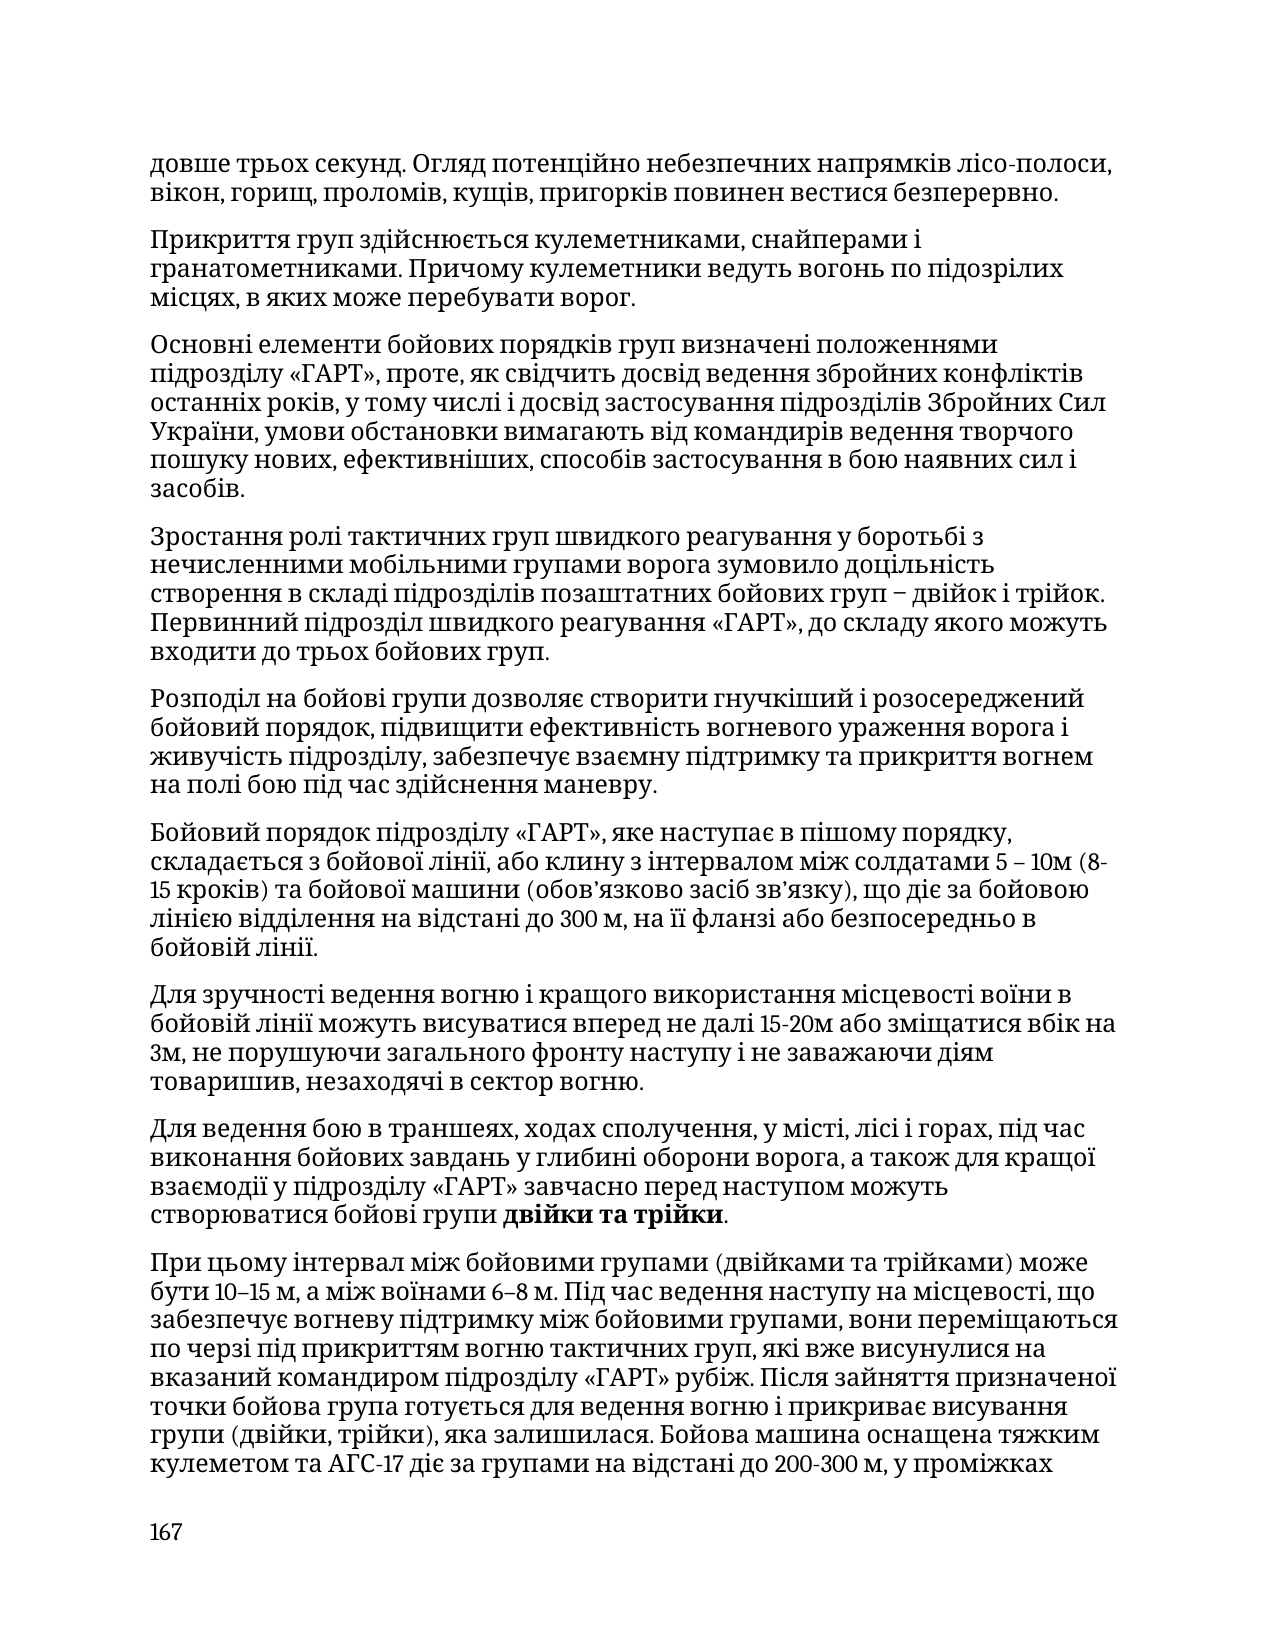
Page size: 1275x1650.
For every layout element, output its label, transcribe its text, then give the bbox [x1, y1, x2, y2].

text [150, 150, 1125, 207]
text Для ведення бою в траншеях, ходах сполучення, у місті, лісі і горах, під час виконання бойових завдань у глибині оборони ворога, а також для кращої взаємодії у підрозділу «ГАРТ» завчасно перед наступом можуть створюватися бойові групи двійки та трійки. [150, 1115, 1125, 1230]
text Розподіл на бойові групи дозволяє створити гнучкіший і розосереджений бойовий порядок, підвищити ефективність вогневого ураження ворога і живучість підрозділу, забезпечує взаємну підтримку та прикриття вогнем на полі бою під час здійснення маневру. [150, 685, 1125, 800]
text Основні елементи бойових порядків груп визначені положеннями підрозділу «ГАРТ», проте, як свідчить досвід ведення збройних конфліктів останніх років, у тому числі і досвід застосування підрозділів Збройних Сил України, умови обстановки вимагають від командирів ведення творчого пошуку нових, ефективніших, способів застосування в бою наявних сил і засобів. [150, 331, 1125, 504]
text Прикриття груп здійснюється кулеметниками, снайперами і гранатометниками. Причому кулеметники ведуть вогонь по підозрілих місцях, в яких може перебувати ворог. [150, 226, 1125, 312]
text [150, 1249, 1125, 1479]
text Бойовий порядок підрозділу «ГАРТ», яке наступає в пішому порядку, складається з бойової лінії, або клину з інтервалом між солдатами 5 – 10м (8-15 кроків) та бойової машини (обов’язково засіб зв’язку), що діє за бойовою лінією відділення на відстані до 300 м, на її фланзі або безпосередньо в бойовій лінії. [150, 819, 1125, 962]
text Зростання ролі тактичних груп швидкого реагування у боротьбі з нечисленними мобільними групами ворога зумовило доцільність створення в складі підрозділів позаштатних бойових груп ‒ двійок і трійок. Первинний підрозділ швидкого реагування «ГАРТ», до складу якого можуть входити до трьох бойових груп. [150, 522, 1125, 666]
text Для зручності ведення вогню і кращого використання місцевості воїни в бойовій лінії можуть висуватися вперед не далі 15-20м або зміщатися вбік на 3м, не порушуючи загального фронту наступу і не заважаючи діям товаришив, незаходячі в сектор вогню. [150, 981, 1125, 1096]
